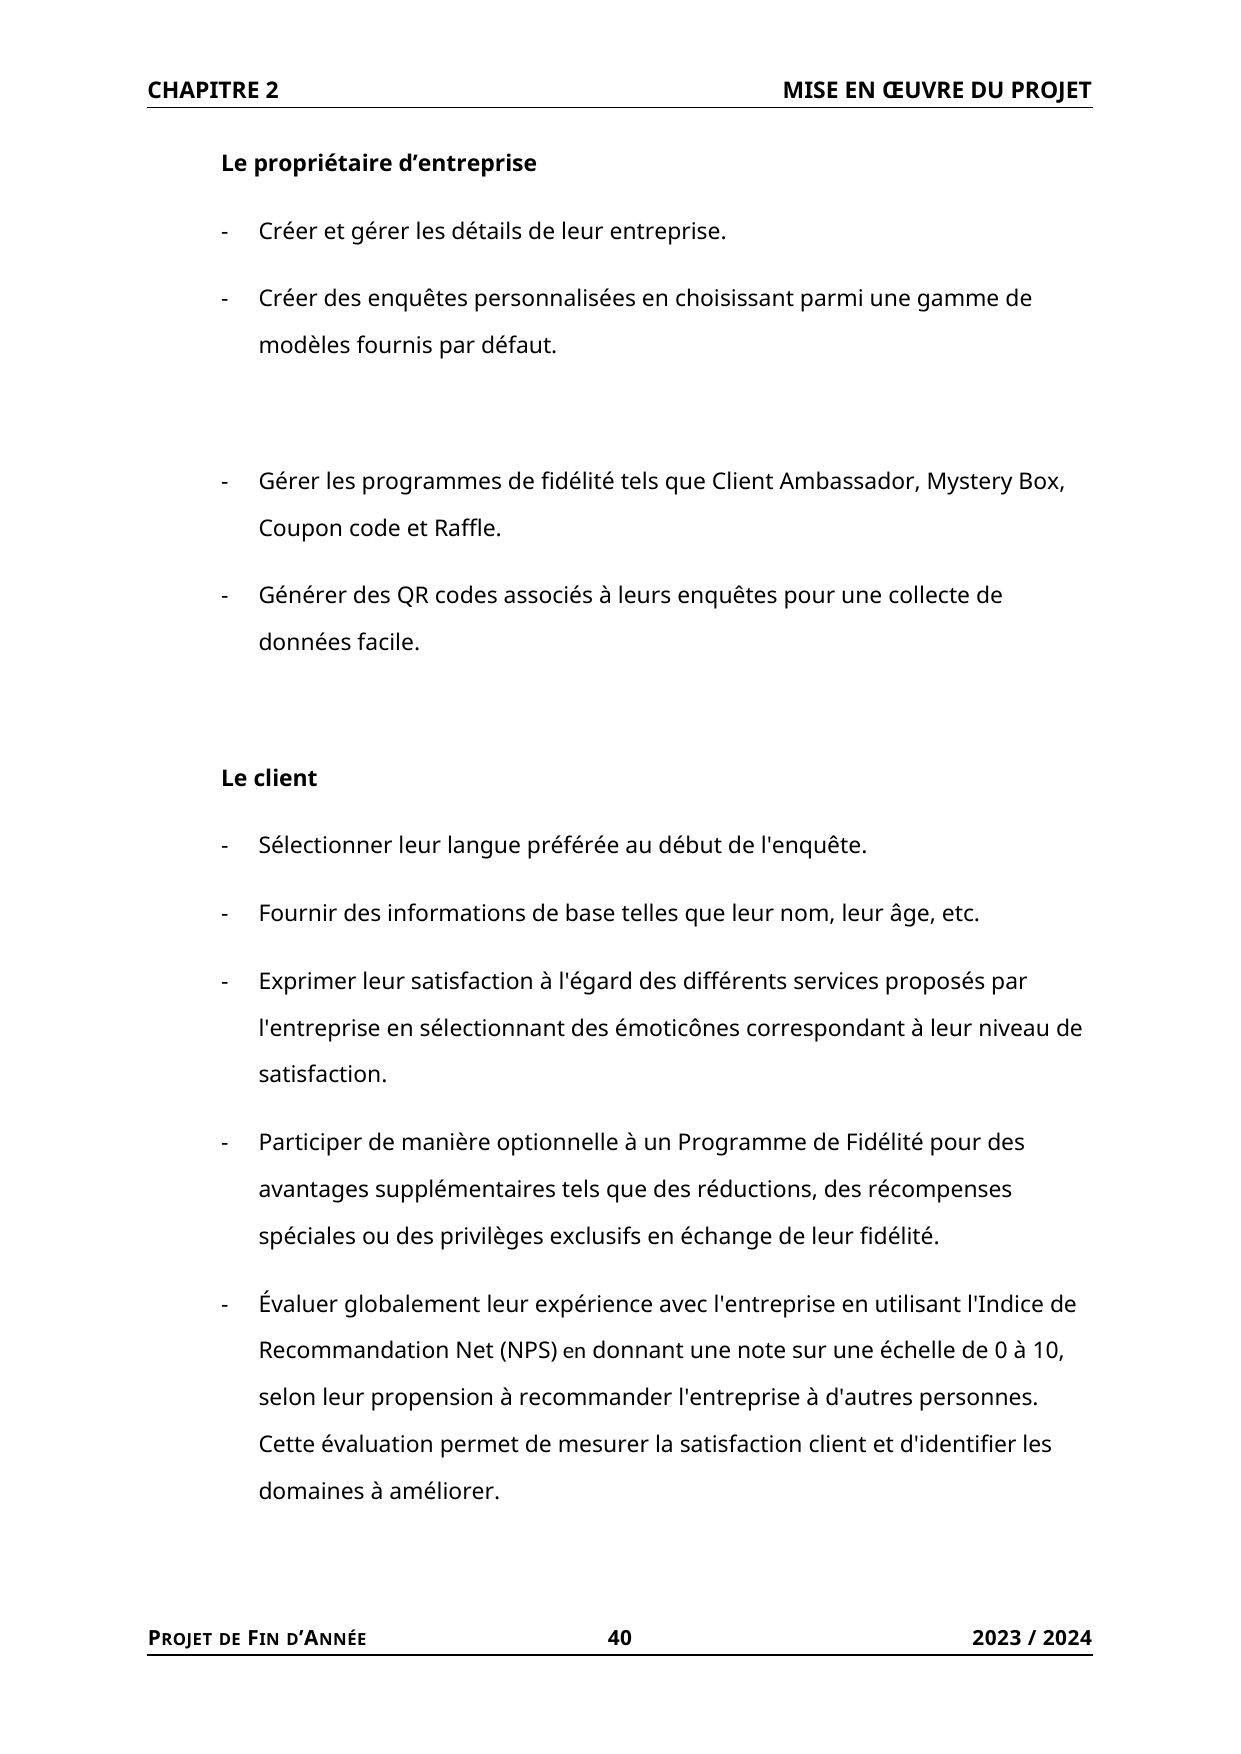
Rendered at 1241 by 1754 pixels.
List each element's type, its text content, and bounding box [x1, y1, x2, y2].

text Le propriétaire d’entreprise [147, 147, 1093, 178]
list Créer des enquêtes personnalisées en choisissant parmi une gamme de modèles fournis par défaut. [221, 282, 1093, 361]
list Gérer les programmes de fidélité tels que Client Ambassador, Mystery Box, Coupon code et Raffle. [221, 465, 1093, 543]
text Le client [147, 762, 1093, 793]
list Exprimer leur satisfaction à l'égard des différents services proposés par l'entreprise en sélectionnant des émoticônes correspondant à leur niveau de satisfaction. [221, 965, 1093, 1090]
list Créer et gérer les détails de leur entreprise. [221, 215, 1093, 246]
list Générer des QR codes associés à leurs enquêtes pour une collecte de données facile. [221, 579, 1093, 657]
list Sélectionner leur langue préférée au début de l'enquête. [221, 829, 1093, 861]
list Évaluer globalement leur expérience avec l'entreprise en utilisant l'Indice de Recommandation Net (NPS) en donnant une note sur une échelle de 0 à 10, selon leur propension à recommander l'entreprise à d'autres personnes. Cette évaluation permet de mesurer la satisfaction client et d'identifier les domaines à améliorer. [221, 1288, 1093, 1506]
list Fournir des informations de base telles que leur nom, leur âge, etc. [221, 897, 1093, 928]
list Participer de manière optionnelle à un Programme de Fidélité pour des avantages supplémentaires tels que des réductions, des récompenses spéciales ou des privilèges exclusifs en échange de leur fidélité. [221, 1126, 1093, 1251]
